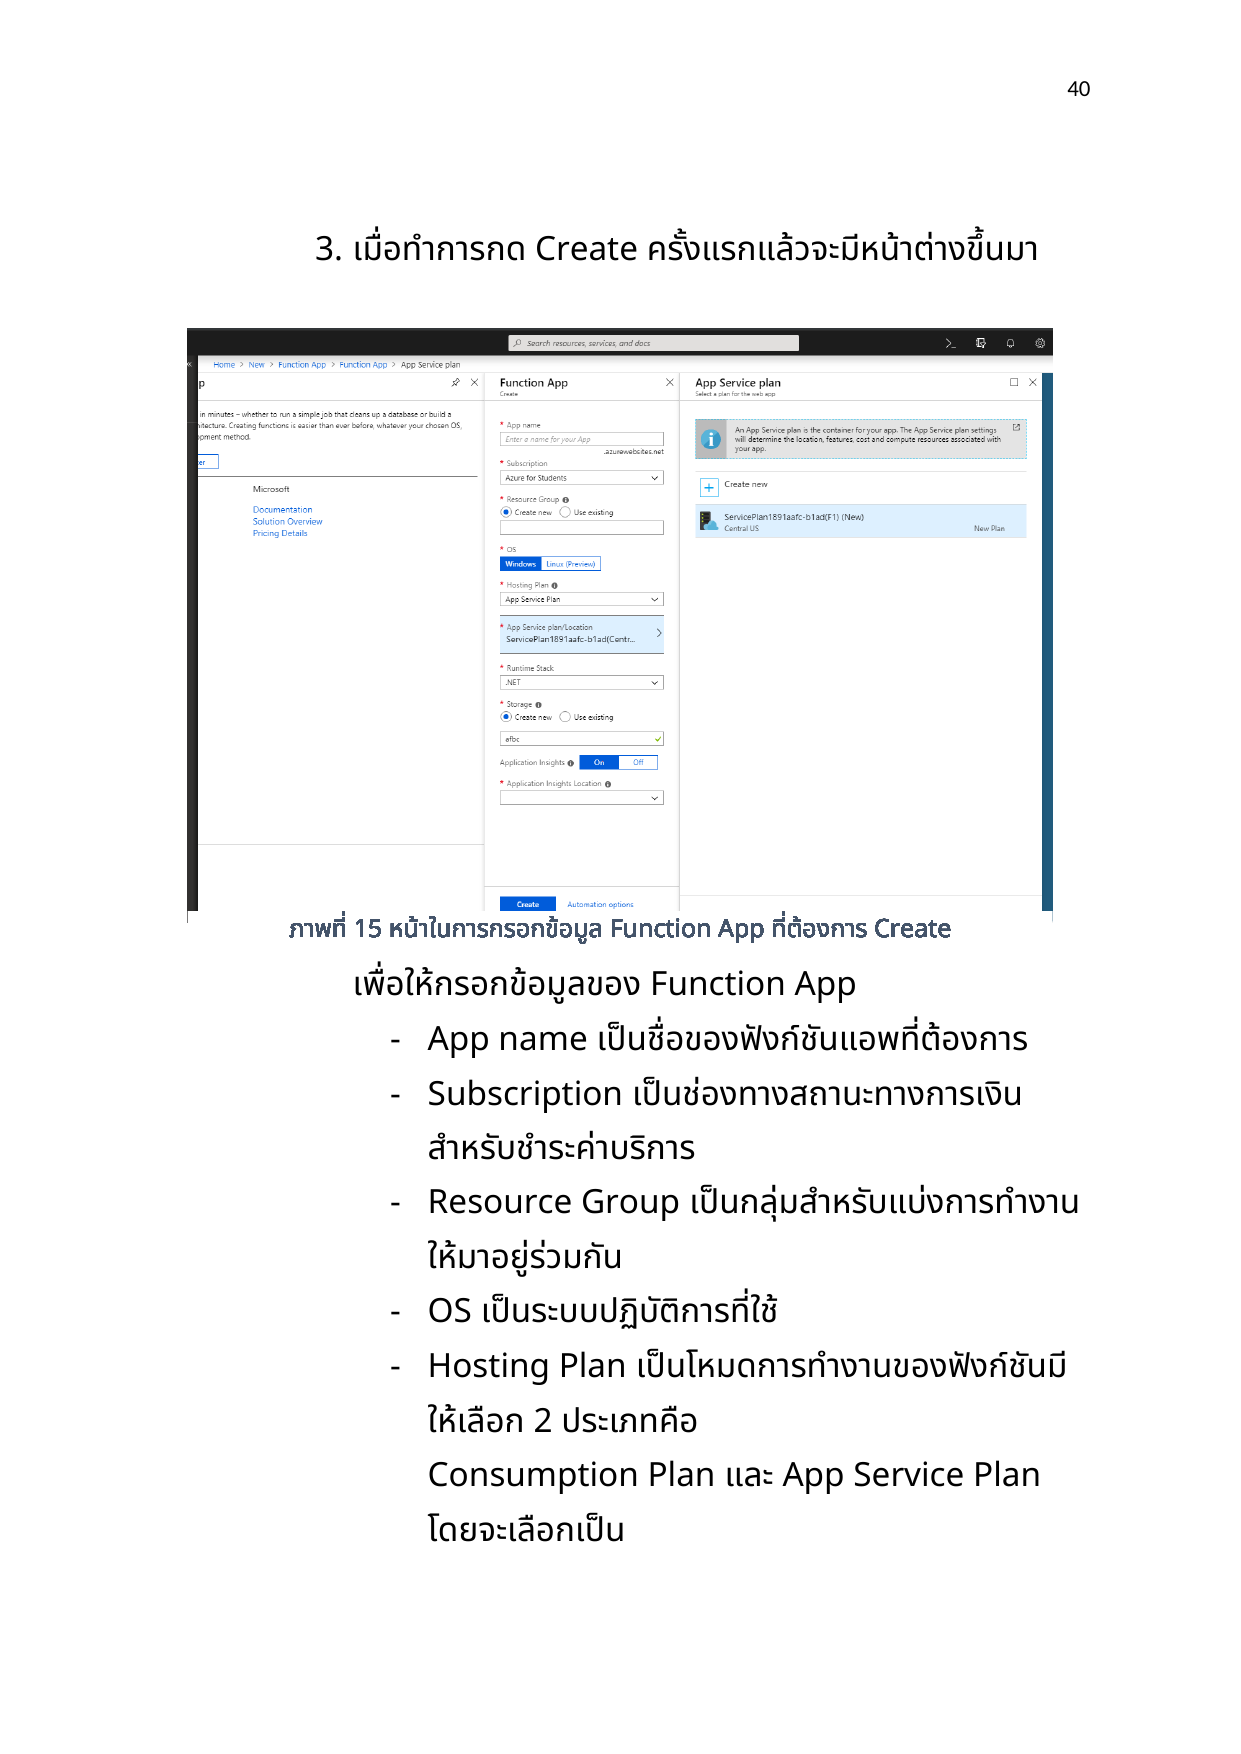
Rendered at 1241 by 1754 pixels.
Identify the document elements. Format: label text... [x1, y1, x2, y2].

list Subscription เป็นช่องทางสถานะทางการเงินสำหรับชำระค่าบริการ [390, 1069, 1090, 1174]
picture [187, 328, 1053, 911]
list App name เป็นชื่อของฟังก์ชันแอพที่ต้องการ [390, 1015, 1090, 1065]
list Resource Group เป็นกลุ่มสำหรับแบ่งการทำงานให้มาอยู่ร่วมกัน [390, 1178, 1090, 1283]
list Hosting Plan เป็นโหมดการทำงานของฟังก์ชันมีให้เลือก 2 ประเภทคือ Consumption Plan และ App Service Plan โดยจะเลือกเป็น [390, 1342, 1090, 1556]
list OS เป็นระบบปฏิบัติการที่ใช้ [390, 1287, 1090, 1338]
